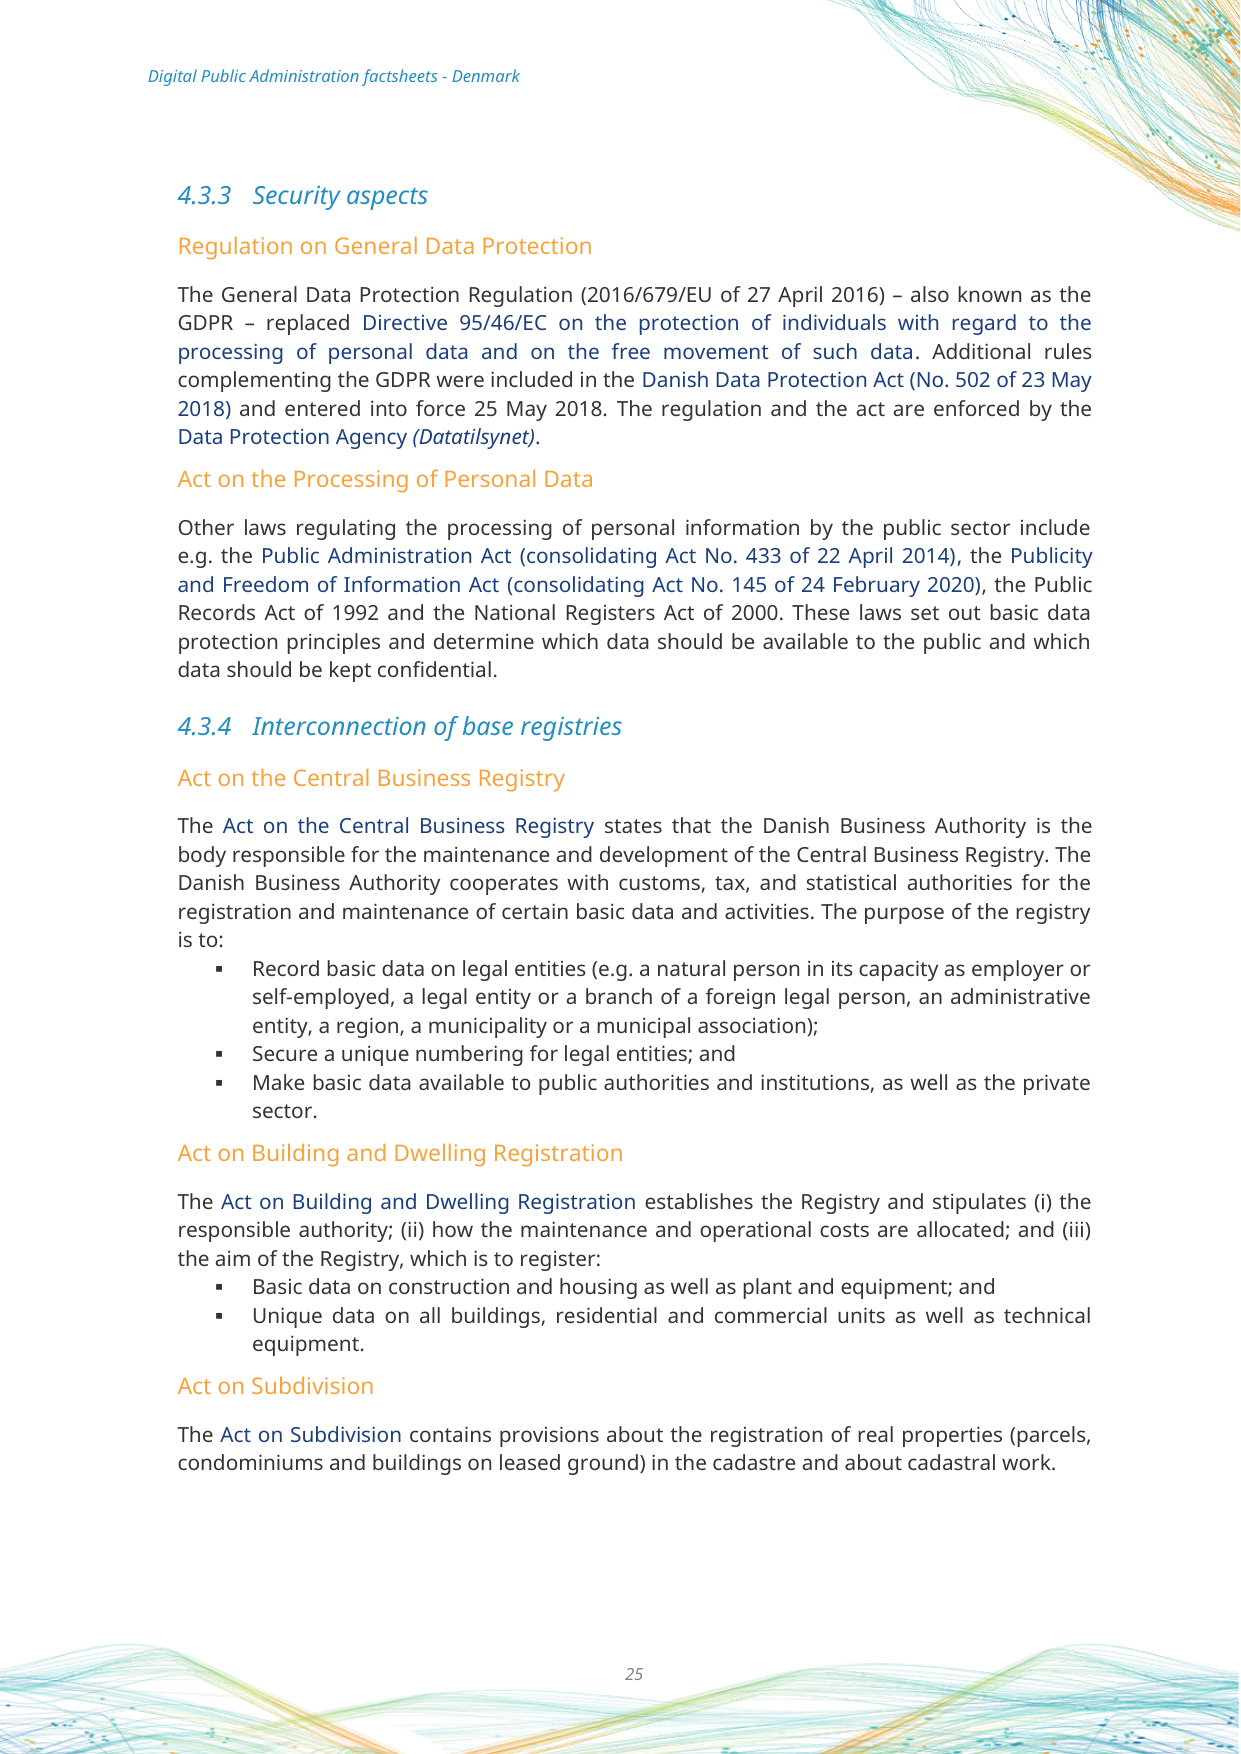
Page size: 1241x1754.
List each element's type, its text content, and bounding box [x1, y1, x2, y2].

subtitle Act on the Processing of Personal Data [177, 463, 1092, 494]
text The Act on the Central Business Registry states that the Danish Business Authority is the body responsible for the maintenance and development of the Central Business Registry. The Danish Business Authority cooperates with customs, tax, and statistical authorities for the registration and maintenance of certain basic data and activities. The purpose of the registry is to: [177, 812, 1092, 954]
subtitle Regulation on General Data Protection [177, 230, 1092, 261]
list Basic data on construction and housing as well as plant and equipment; and [214, 1272, 1092, 1301]
text The General Data Protection Regulation (2016/679/EU of 27 April 2016) – also known as the GDPR – replaced Directive 95/46/EC on the protection of individuals with regard to the processing of personal data and on the free movement of such data. Additional rules complementing the GDPR were included in the Danish Data Protection Act (No. 502 of 23 May 2018) and entered into force 25 May 2018. The regulation and the act are enforced by the Data Protection Agency (Datatilsynet). [177, 280, 1092, 451]
text The Act on Subdivision contains provisions about the registration of real properties (parcels, condominiums and buildings on leased ground) in the cadastre and about cadastral work. [177, 1420, 1092, 1477]
text Other laws regulating the processing of personal information by the public sector include e.g. the Public Administration Act (consolidating Act No. 433 of 22 April 2014), the Publicity and Freedom of Information Act (consolidating Act No. 145 of 24 February 2020), the Public Records Act of 1992 and the National Registers Act of 2000. These laws set out basic data protection principles and determine which data should be available to the public and which data should be kept confidential. [177, 513, 1092, 684]
subtitle Act on Building and Dwelling Registration [177, 1137, 1092, 1168]
list Record basic data on legal entities (e.g. a natural person in its capacity as employer or self-employed, a legal entity or a branch of a foreign legal person, an administrative entity, a region, a municipality or a municipal association); [214, 954, 1092, 1039]
list Make basic data available to public authorities and institutions, as well as the private sector. [214, 1068, 1092, 1124]
subtitle Interconnection of base registries [177, 709, 1092, 743]
subtitle Act on the Central Business Registry [177, 762, 1092, 793]
picture [0, 1619, 1239, 1754]
text The Act on Building and Dwelling Registration establishes the Registry and stipulates (i) the responsible authority; (ii) how the maintenance and operational costs are allocated; and (iii) the aim of the Registry, which is to register: [177, 1187, 1092, 1272]
subtitle Security aspects [177, 177, 1092, 211]
picture [815, 0, 1241, 250]
list Secure a unique numbering for legal entities; and [214, 1039, 1092, 1068]
list Unique data on all buildings, residential and commercial units as well as technical equipment. [214, 1301, 1092, 1358]
subtitle Act on Subdivision [177, 1370, 1092, 1401]
